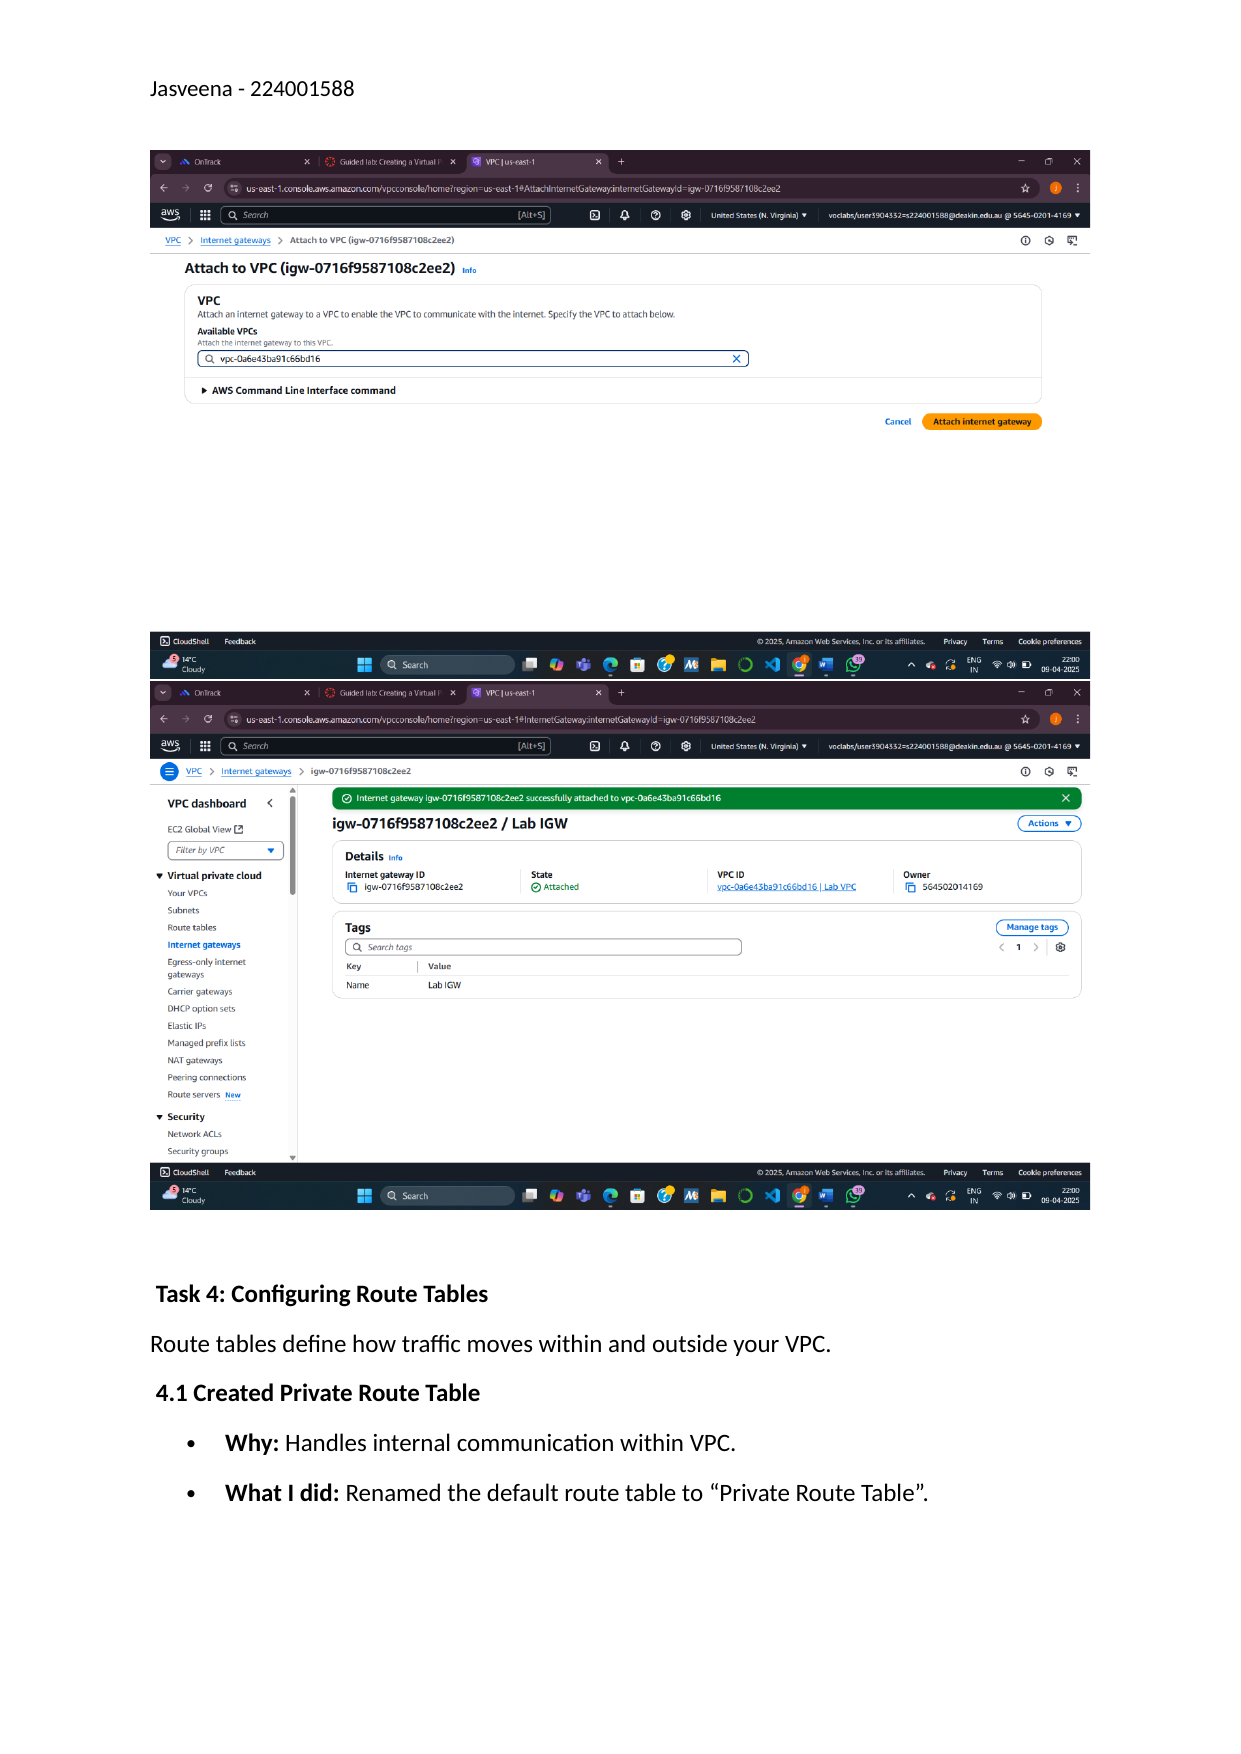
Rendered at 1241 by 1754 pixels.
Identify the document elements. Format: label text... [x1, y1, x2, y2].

picture [150, 150, 1091, 679]
text Route tables define how traffic moves within and outside your VPC. [150, 1328, 1090, 1358]
picture [150, 681, 1091, 1210]
list Why: Handles internal communication within VPC. [187, 1427, 1090, 1458]
text 4.1 Created Private Route Table [150, 1377, 1090, 1408]
list What I did: Renamed the default route table to “Private Route Table”. [187, 1477, 1090, 1507]
text Task 4: Configuring Route Tables [150, 1278, 1090, 1309]
